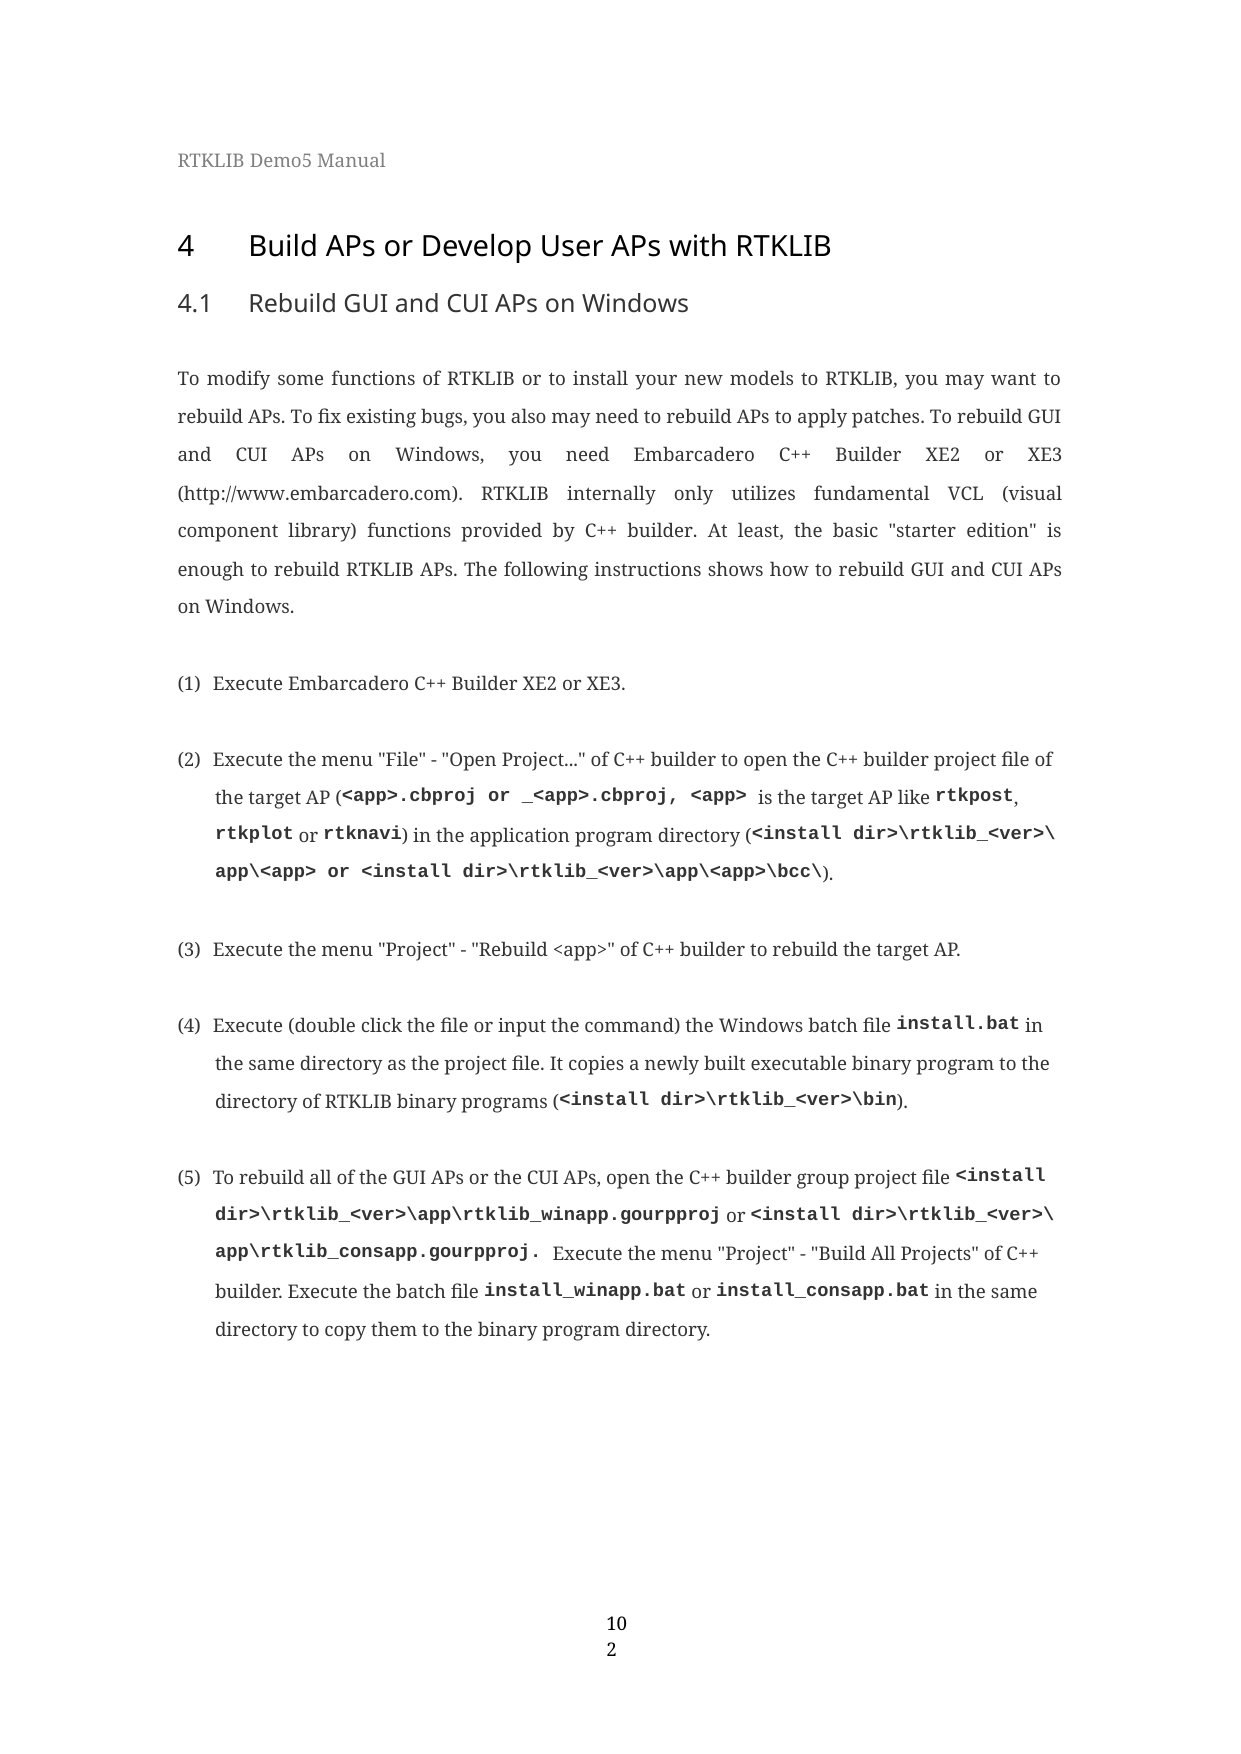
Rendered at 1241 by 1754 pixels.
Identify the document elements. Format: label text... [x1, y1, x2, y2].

text To modify some functions of RTKLIB or to install your new models to RTKLIB, you may want to rebuild APs. To fix existing bugs, you also may need to rebuild APs to apply patches. To rebuild GUI and CUI APs on Windows, you need Embarcadero C++ Builder XE2 or XE3 (http://www.embarcadero.com). RTKLIB internally only utilizes fundamental VCL (visual component library) functions provided by C++ builder. At least, the basic "starter edition" is enough to rebuild RTKLIB APs. The following instructions shows how to rebuild GUI and CUI APs on Windows. [177, 359, 1063, 626]
subtitle 4.1 Rebuild GUI and CUI APs on Windows [177, 283, 1063, 321]
list Execute the menu "Project" - "Rebuild <app>" of C++ builder to rebuild the target AP. [177, 930, 1063, 968]
list Execute Embarcadero C++ Builder XE2 or XE3. [177, 664, 1063, 702]
list Execute (double click the file or input the command) the Windows batch file install.bat in the same directory as the project file. It copies a newly built executable binary program to the directory of RTKLIB binary programs (<install dir>\rtklib_<ver>\bin). [177, 1006, 1063, 1120]
list To rebuild all of the GUI APs or the CUI APs, open the C++ builder group project file <install dir>\rtklib_<ver>\app\rtklib_winapp.gourpproj or <install dir>\rtklib_<ver>\app\rtklib_consapp.gourpproj. Execute the menu "Project" - "Build All Projects" of C++ builder. Execute the batch file install_winapp.bat or install_consapp.bat in the same directory to copy them to the binary program directory. [177, 1158, 1063, 1348]
subtitle 4 Build APs or Develop User APs with RTKLIB [177, 207, 1063, 283]
list Execute the menu "File" - "Open Project..." of C++ builder to open the C++ builder project file of the target AP (<app>.cbproj or _<app>.cbproj, <app> is the target AP like rtkpost, rtkplot or rtknavi) in the application program directory (<install dir>\rtklib_<ver>\app\<app> or <install dir>\rtklib_<ver>\app\<app>\bcc\). [177, 740, 1063, 892]
